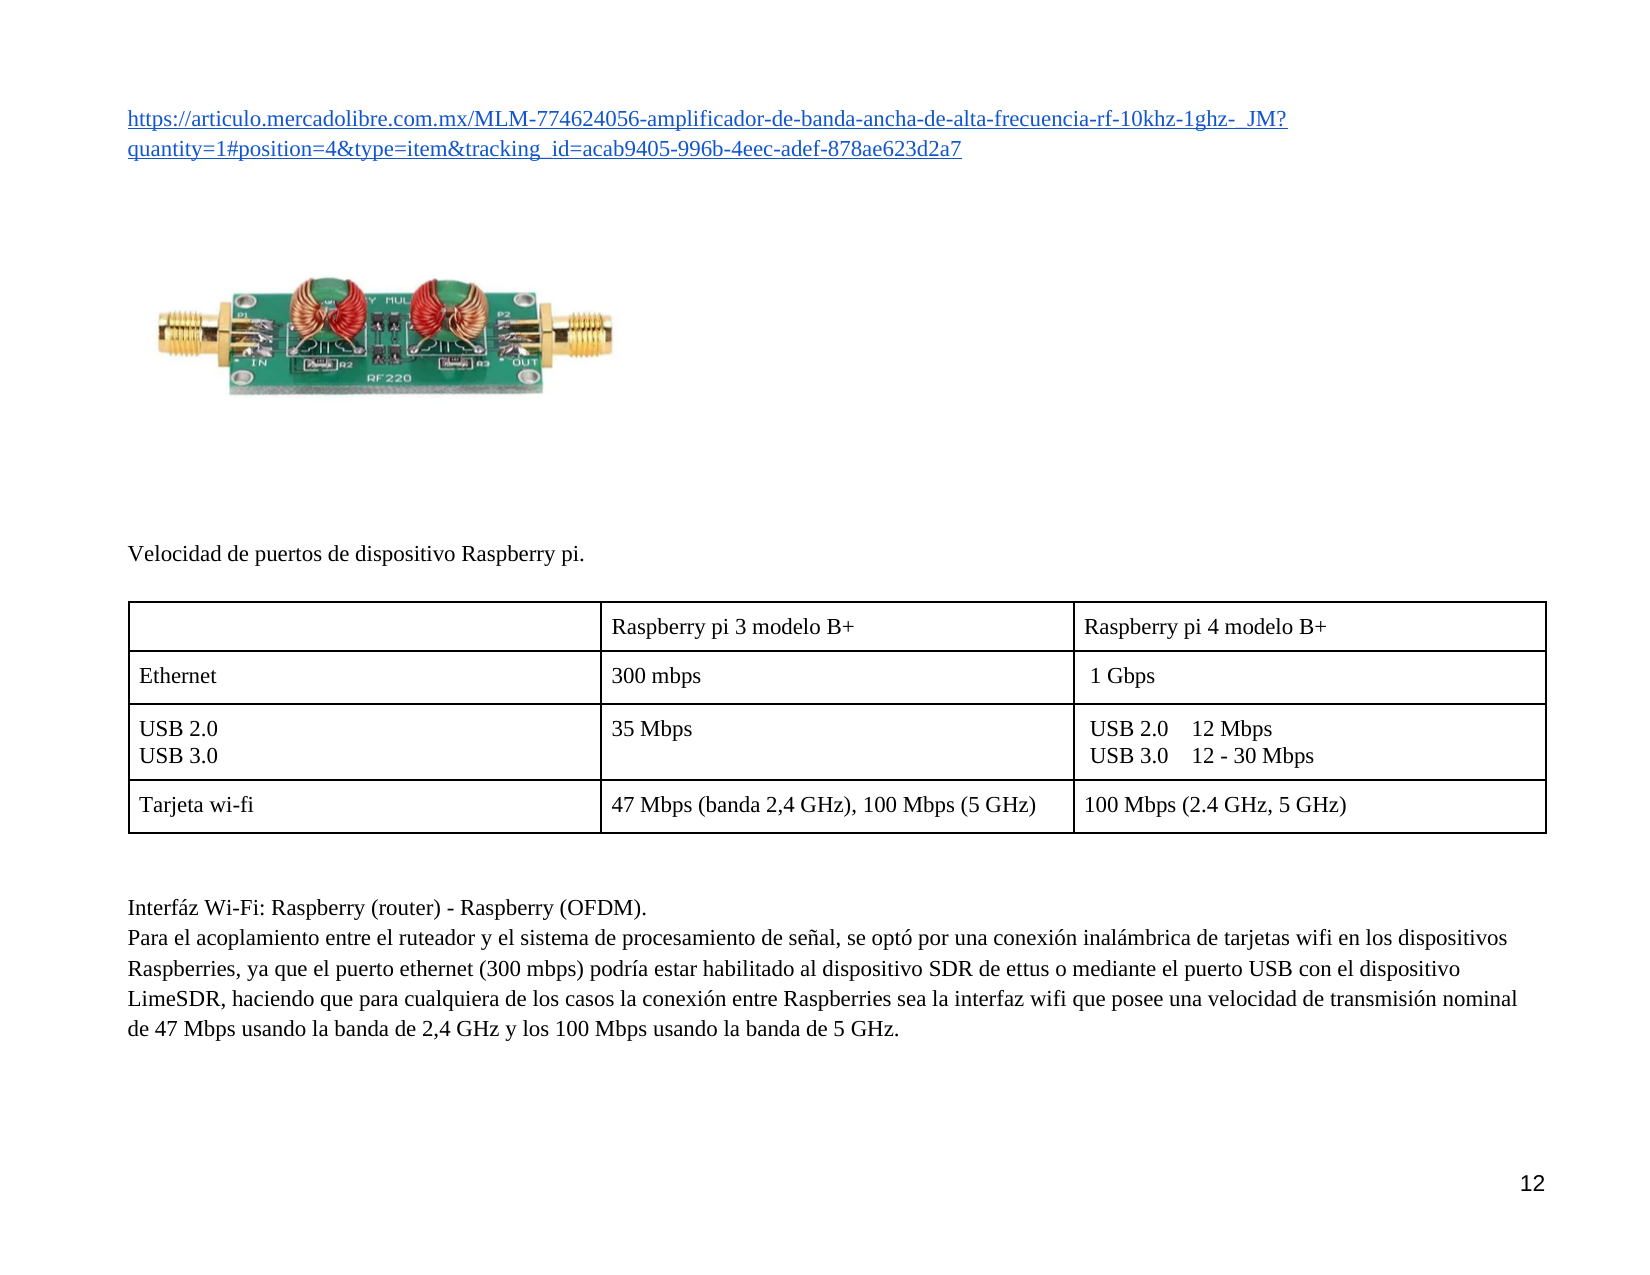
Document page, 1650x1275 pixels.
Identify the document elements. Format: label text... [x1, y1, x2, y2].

picture [127, 195, 649, 476]
text Para el acoplamiento entre el ruteador y el sistema de procesamiento de señal, se optó por una conexión inalámbrica de tarjetas wifi en los dispositivos Raspberries, ya que el puerto ethernet (300 mbps) podría estar habilitado al dispositivo SDR de ettus o mediante el puerto USB con el dispositivo LimeSDR, haciendo que para cualquiera de los casos la conexión entre Raspberries sea la interfaz wifi que posee una velocidad de transmisión nominal de 47 Mbps usando la banda de 2,4 GHz y los 100 Mbps usando la banda de 5 GHz. [127, 924, 1545, 1041]
text Velocidad de puertos de dispositivo Raspberry pi. [127, 540, 1545, 566]
table_header [130, 603, 600, 650]
text https://articulo.mercadolibre.com.mx/MLM-774624056-amplificador-de-banda-ancha-de-alta-frecuencia-rf-10khz-1ghz-_JM?quantity=1#position=4&type=item&tracking_id=acab9405-996b-4eec-adef-878ae623d2a7 [127, 105, 1545, 162]
table_cell Tarjeta wi-fi [130, 781, 600, 832]
table_cell USB 2.0 12 Mbps USB 3.0 12 - 30 Mbps [1075, 705, 1545, 778]
table_header Raspberry pi 4 modelo B+ [1075, 603, 1545, 650]
table_cell USB 2.0 USB 3.0 [130, 705, 600, 778]
table_header Raspberry pi 3 modelo B+ [602, 603, 1073, 650]
table_cell 35 Mbps [602, 705, 1073, 778]
table_cell 1 Gbps [1075, 652, 1545, 703]
table_cell 300 mbps [602, 652, 1073, 703]
table_cell Ethernet [130, 652, 600, 703]
text Interfáz Wi-Fi: Raspberry (router) - Raspberry (OFDM). [127, 894, 1545, 921]
table_cell 100 Mbps (2.4 GHz, 5 GHz) [1075, 781, 1545, 832]
table_cell 47 Mbps (banda 2,4 GHz), 100 Mbps (5 GHz) [602, 781, 1073, 832]
